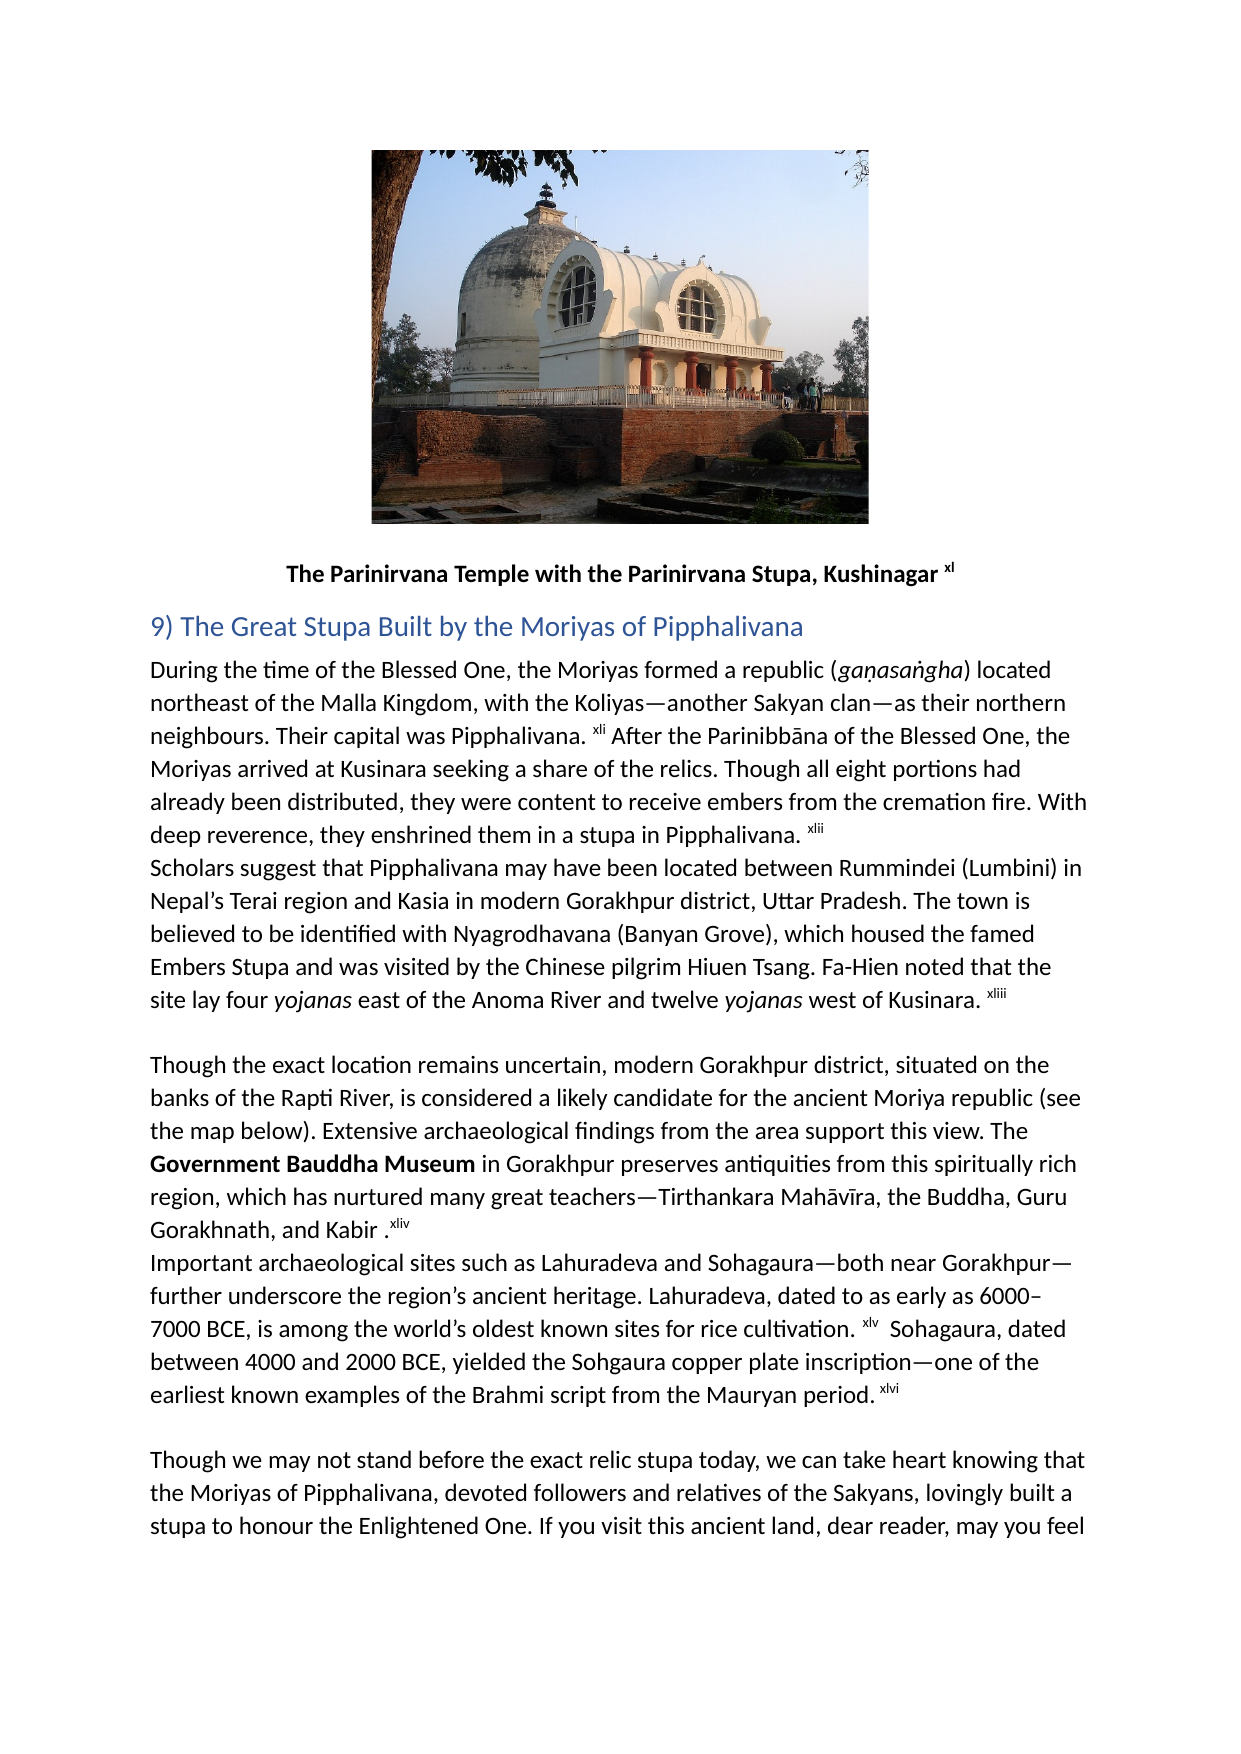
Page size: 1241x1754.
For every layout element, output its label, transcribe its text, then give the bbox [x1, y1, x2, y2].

text Scholars suggest that Pipphalivana may have been located between Rummindei (Lumbini) in Nepal’s Terai region and Kasia in modern Gorakhpur district, Uttar Pradesh. The town is believed to be identified with Nyagrodhavana (Banyan Grove), which housed the famed Embers Stupa and was visited by the Chinese pilgrim Hiuen Tsang. Fa-Hien noted that the site lay four yojanas east of the Anoma River and twelve yojanas west of Kusinara. [150, 852, 1090, 1014]
text Important archaeological sites such as Lahuradeva and Sohagaura—both near Gorakhpur—further underscore the region’s ancient heritage. Lahuradeva, dated to as early as 6000–7000 BCE, is among the world’s oldest known sites for rice cultivation. Sohagaura, dated between 4000 and 2000 BCE, yielded the Sohgaura copper plate inscription—one of the earliest known examples of the Brahmi script from the Mauryan period. [150, 1247, 1090, 1409]
text Though the exact location remains uncertain, modern Gorakhpur district, situated on the banks of the Rapti River, is considered a likely candidate for the ancient Moriya republic (see the map below). Extensive archaeological findings from the area support this view. The Government Bauddha Museum in Gorakhpur preserves antiquities from this spiritually rich region, which has nurtured many great teachers—Tirthankara Mahāvīra, the Buddha, Guru Gorakhnath, and Kabir . [150, 1049, 1090, 1245]
text The Parinirvana Temple with the Parinirvana Stupa, Kushinagar [150, 558, 1090, 589]
text During the time of the Blessed One, the Moriyas formed a republic (gaṇasaṅgha) located northeast of the Malla Kingdom, with the Koliyas—another Sakyan clan—as their northern neighbours. Their capital was Pipphalivana. After the Parinibbāna of the Blessed One, the Moriyas arrived at Kusinara seeking a share of the relics. Though all eight portions had already been distributed, they were content to receive embers from the cremation fire. With deep reverence, they enshrined them in a stupa in Pipphalivana. [150, 654, 1090, 850]
picture [371, 150, 869, 524]
subtitle 9) The Great Stupa Built by the Moriyas of Pipphalivana [150, 608, 1090, 643]
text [150, 1444, 1090, 1541]
